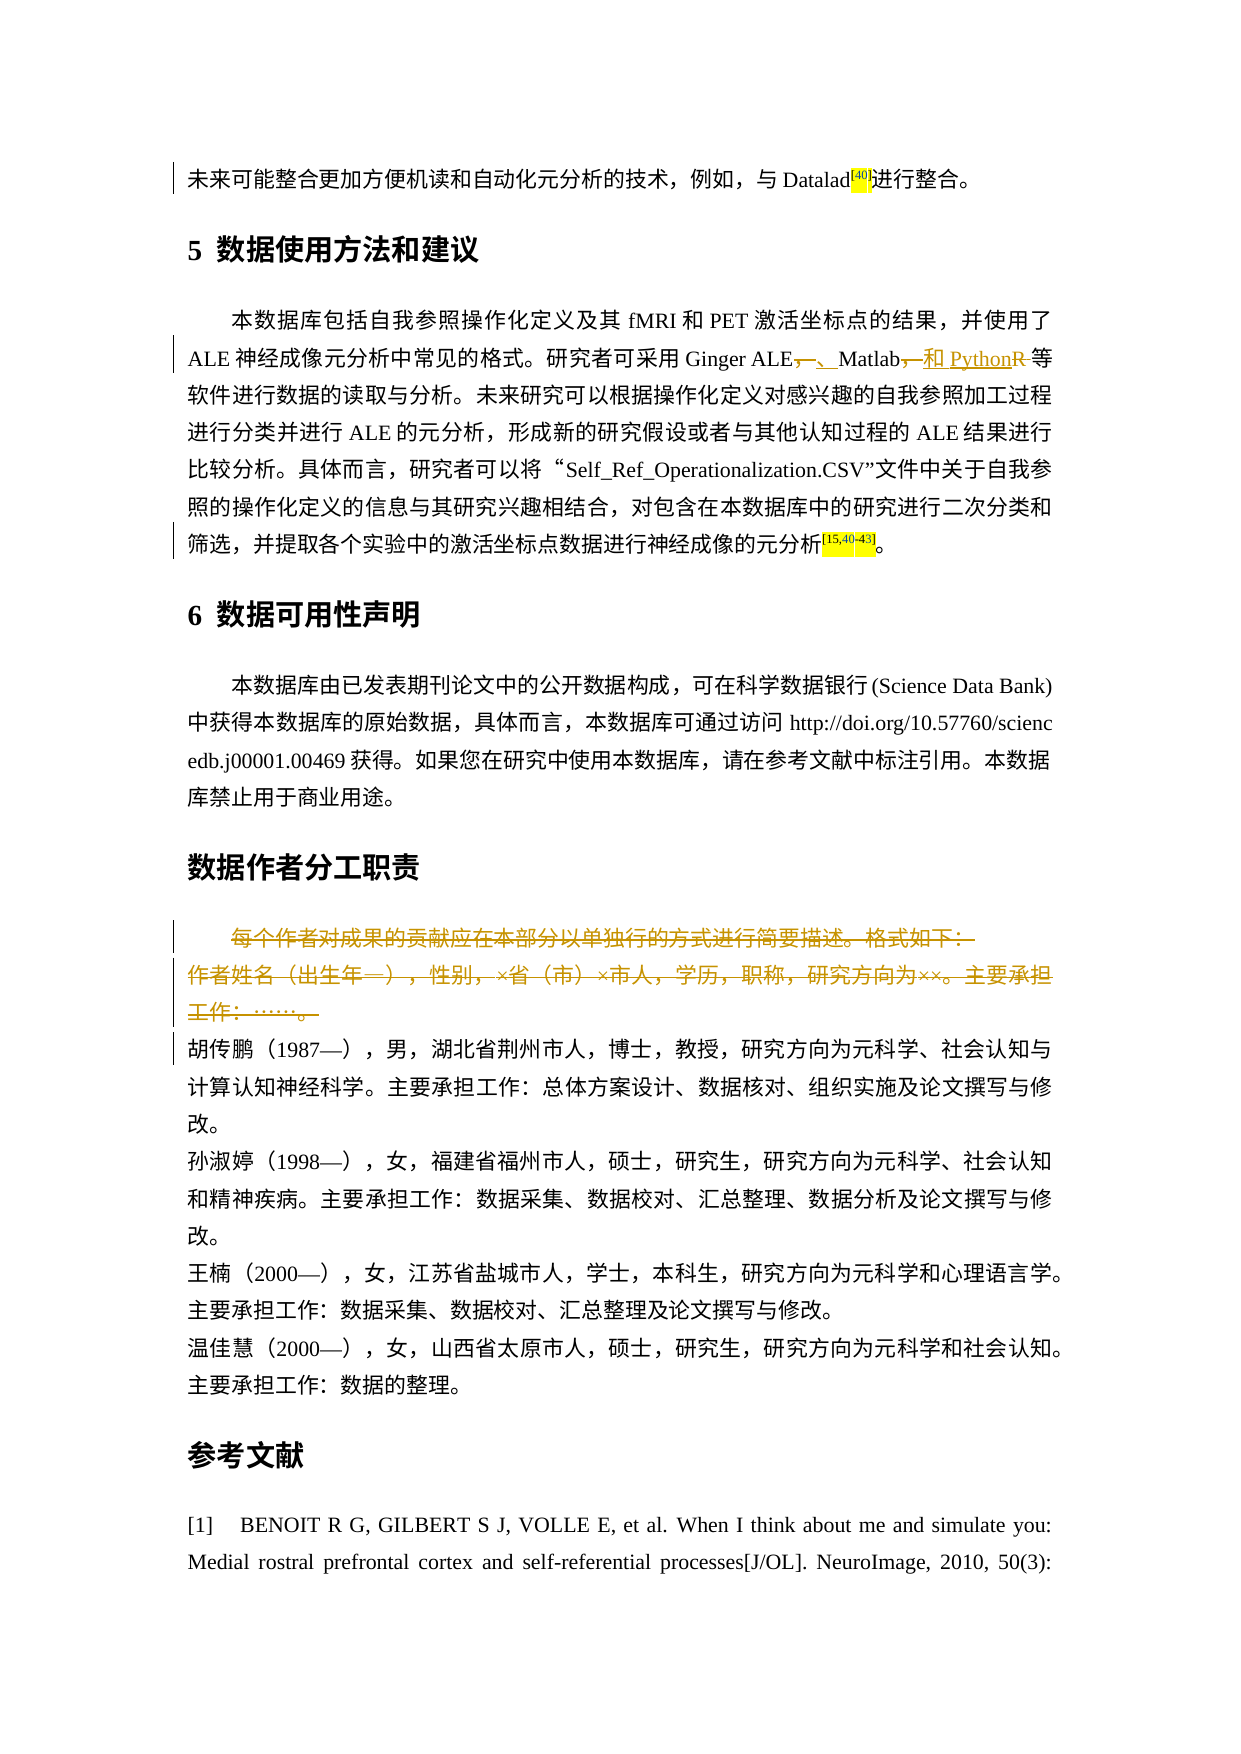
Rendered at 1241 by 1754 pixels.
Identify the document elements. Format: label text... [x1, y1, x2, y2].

subtitle 6 数据可用性声明 [187, 580, 1053, 645]
text 孙淑婷（1998—），女，福建省福州市人，硕士，研究生，研究方向为元科学、社会认知和精神疾病。主要承担工作：数据采集、数据校对、汇总整理、数据分析及论文撰写与修改。 [187, 1144, 1053, 1251]
text 参考文献 [187, 1421, 1031, 1486]
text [187, 162, 1053, 194]
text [187, 1508, 1053, 1578]
text 本数据库包括自我参照操作化定义及其fMRI和PET激活坐标点的结果，并使用了ALE神经成像元分析中常见的格式。研究者可采用Ginger ALEMatlab等软件进行数据的读取与分析。未来研究可以根据操作化定义对感兴趣的自我参照加工过程进行分类并进行ALE的元分析，形成新的研究假设或者与其他认知过程的ALE结果进行比较分析。具体而言，研究者可以将“Self_Ref_Operationalization.CSV”文件中关于自我参照的操作化定义的信息与其研究兴趣相结合，对包含在本数据库中的研究进行二次分类和筛选，并提取各个实验中的激活坐标点数据进行神经成像的元分析[15,-4]。 [187, 303, 1053, 559]
text 温佳慧（2000—），女，山西省太原市人，硕士，研究生，研究方向为元科学和社会认知。主要承担工作：数据的整理。 [187, 1330, 1053, 1400]
text 王楠（2000—），女，江苏省盐城市人，学士，本科生，研究方向为元科学和心理语言学。主要承担工作：数据采集、数据校对、汇总整理及论文撰写与修改。 [187, 1256, 1053, 1325]
text 本数据库由已发表期刊论文中的公开数据构成，可在科学数据银行(Science Data Bank)中获得本数据库的原始数据，具体而言，本数据库可通过访问http://doi.org/10.57760/sciencedb.j00001.00469获得。如果您在研究中使用本数据库，请在参考文献中标注引用。本数据库禁止用于商业用途。 [187, 668, 1053, 812]
subtitle 数据作者分工职责 [187, 833, 1031, 898]
text 胡传鹏（1987—），男，湖北省荆州市人，博士，教授，研究方向为元科学、社会认知与计算认知神经科学。主要承担工作：总体方案设计、数据核对、组织实施及论文撰写与修改。 [187, 1032, 1053, 1139]
subtitle 5 数据使用方法和建议 [187, 215, 1053, 280]
